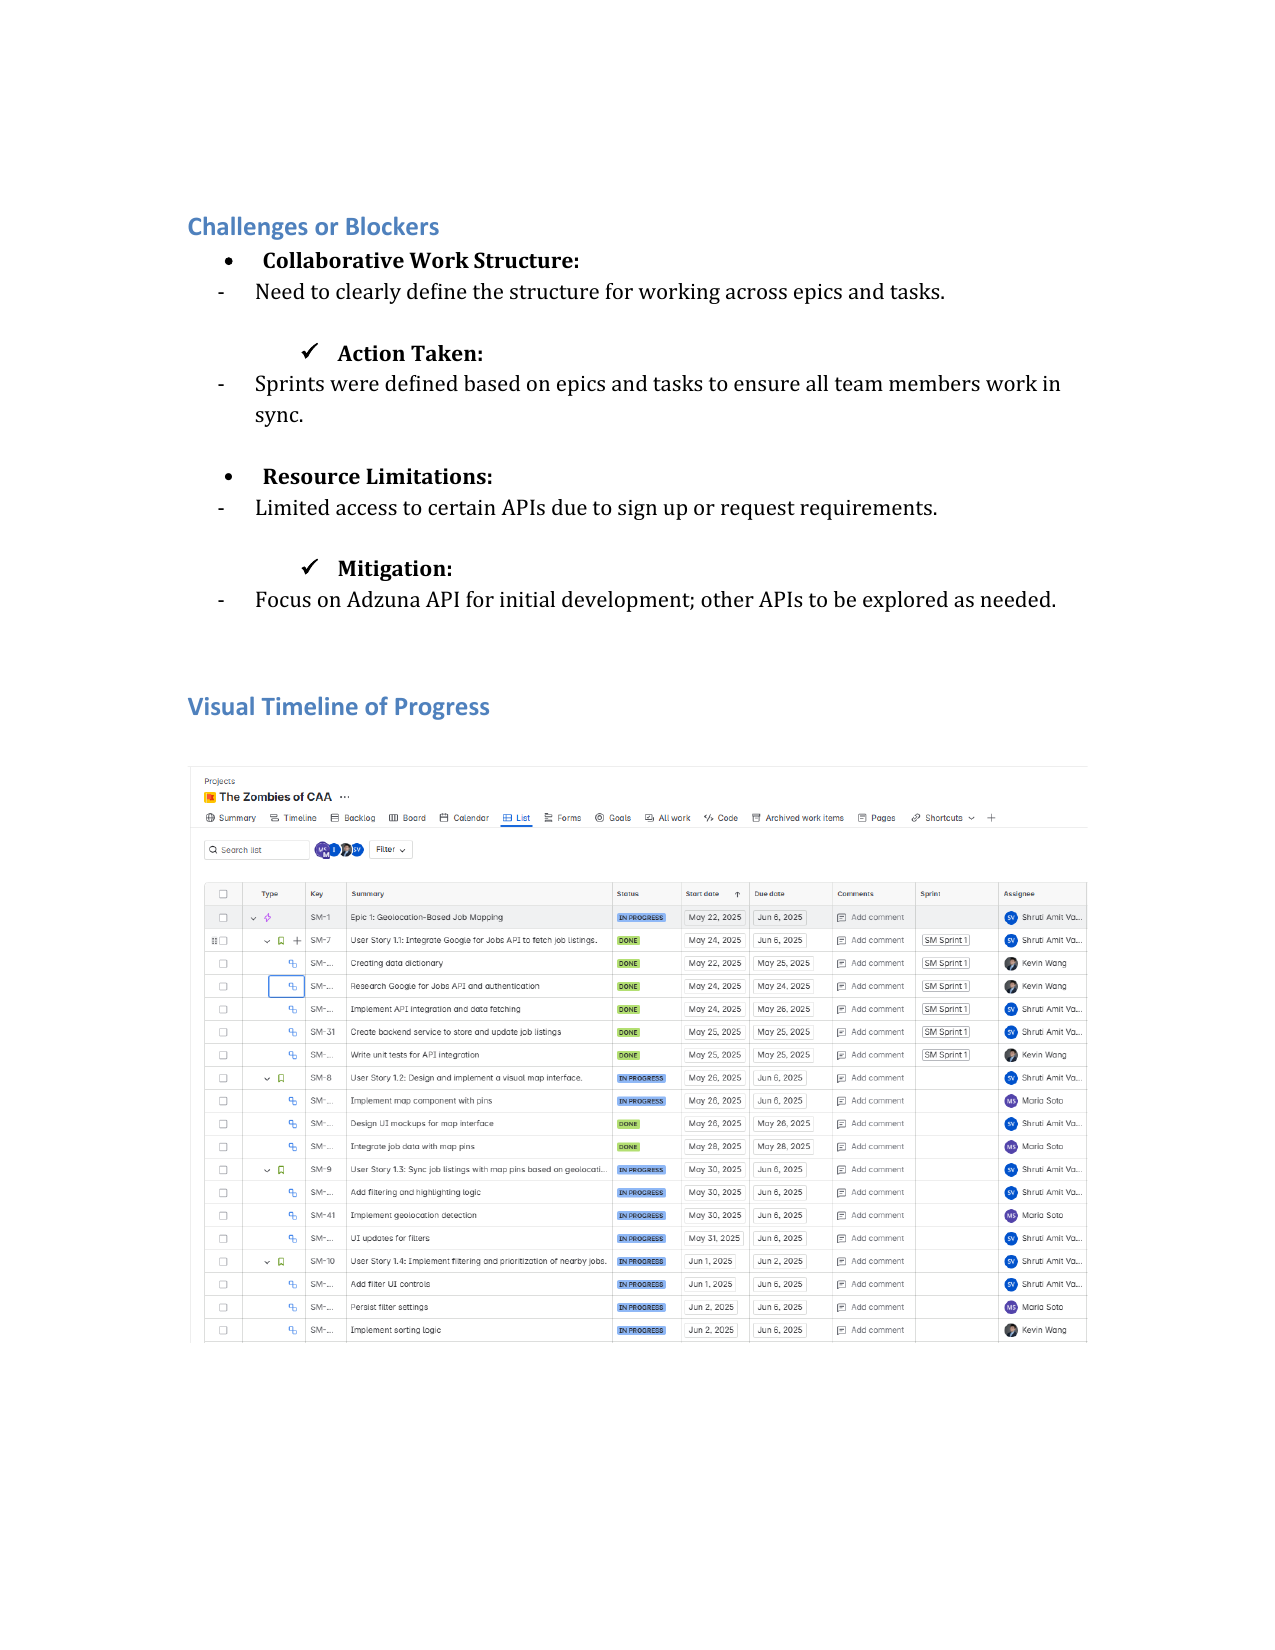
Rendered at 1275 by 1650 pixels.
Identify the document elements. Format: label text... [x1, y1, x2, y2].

text Visual Timeline of Progress [187, 689, 1087, 764]
list Collaborative Work Structure: [225, 247, 1087, 273]
list Mitigation: [300, 555, 1087, 582]
list Sprints were defined based on epics and tasks to ensure all team members work in sync. [217, 370, 1087, 428]
list Resource Limitations: [225, 462, 1087, 489]
list Action Taken: [300, 339, 1087, 366]
list Limited access to certain APIs due to sign up or request requirements. [217, 493, 1087, 520]
subtitle Challenges or Blockers [187, 209, 1087, 242]
picture [187, 764, 1088, 1343]
list Focus on Adzuna API for initial development; other APIs to be explored as needed. [217, 586, 1087, 613]
list Need to clearly define the structure for working across epics and tasks. [217, 277, 1087, 304]
